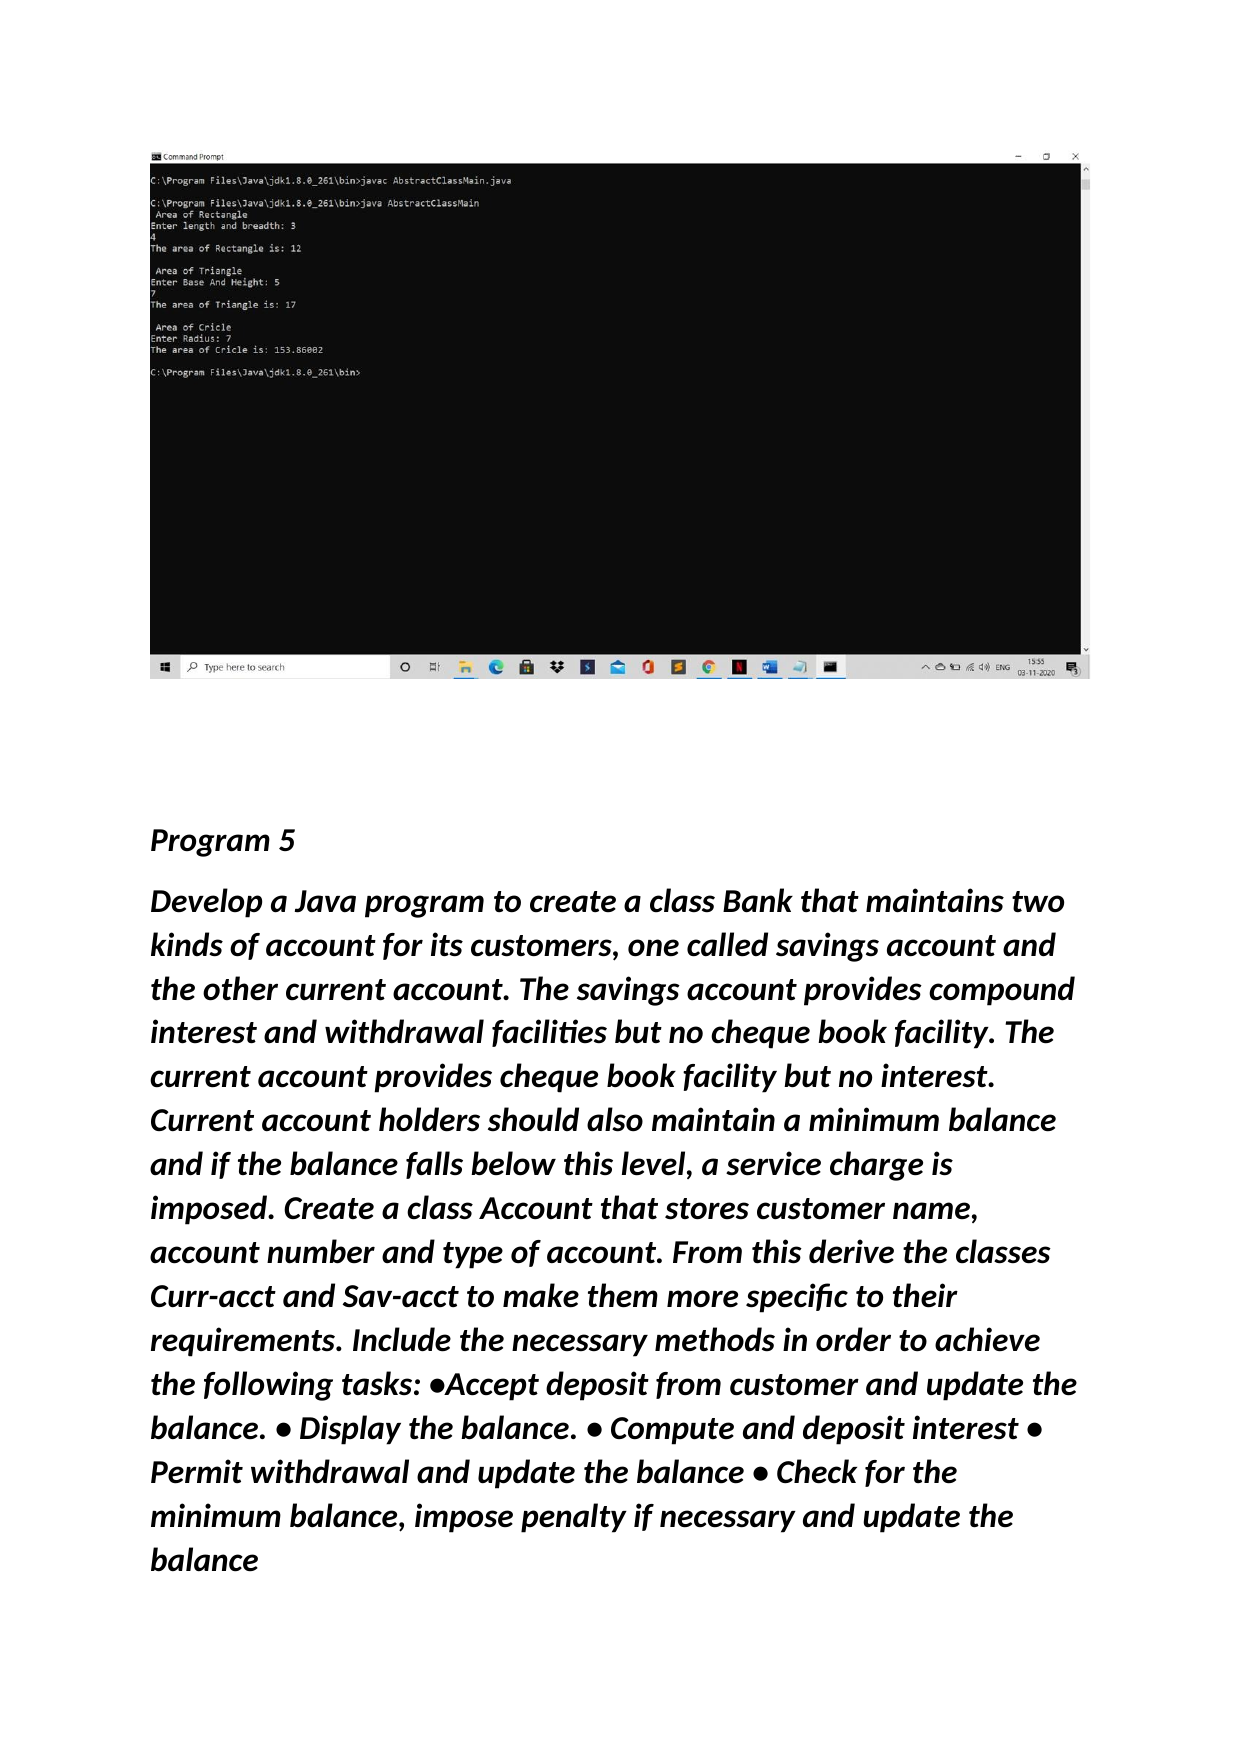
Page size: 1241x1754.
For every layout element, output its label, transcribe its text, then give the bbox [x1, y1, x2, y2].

text Develop a Java program to create a class Bank that maintains two kinds of account for its customers, one called savings account and the other current account. The savings account provides compound interest and withdrawal facilities but no cheque book facility. The current account provides cheque book facility but no interest. Current account holders should also maintain a minimum balance and if the balance falls below this level, a service charge is imposed. Create a class Account that stores customer name, account number and type of account. From this derive the classes Curr-acct and Sav-acct to make them more specific to their requirements. Include the necessary methods in order to achieve the following tasks: •Accept deposit from customer and update the balance. • Display the balance. • Compute and deposit interest • Permit withdrawal and update the balance • Check for the minimum balance, impose penalty if necessary and update the balance [150, 879, 1090, 1580]
text Program 5 [150, 819, 1090, 860]
picture [150, 150, 1091, 679]
